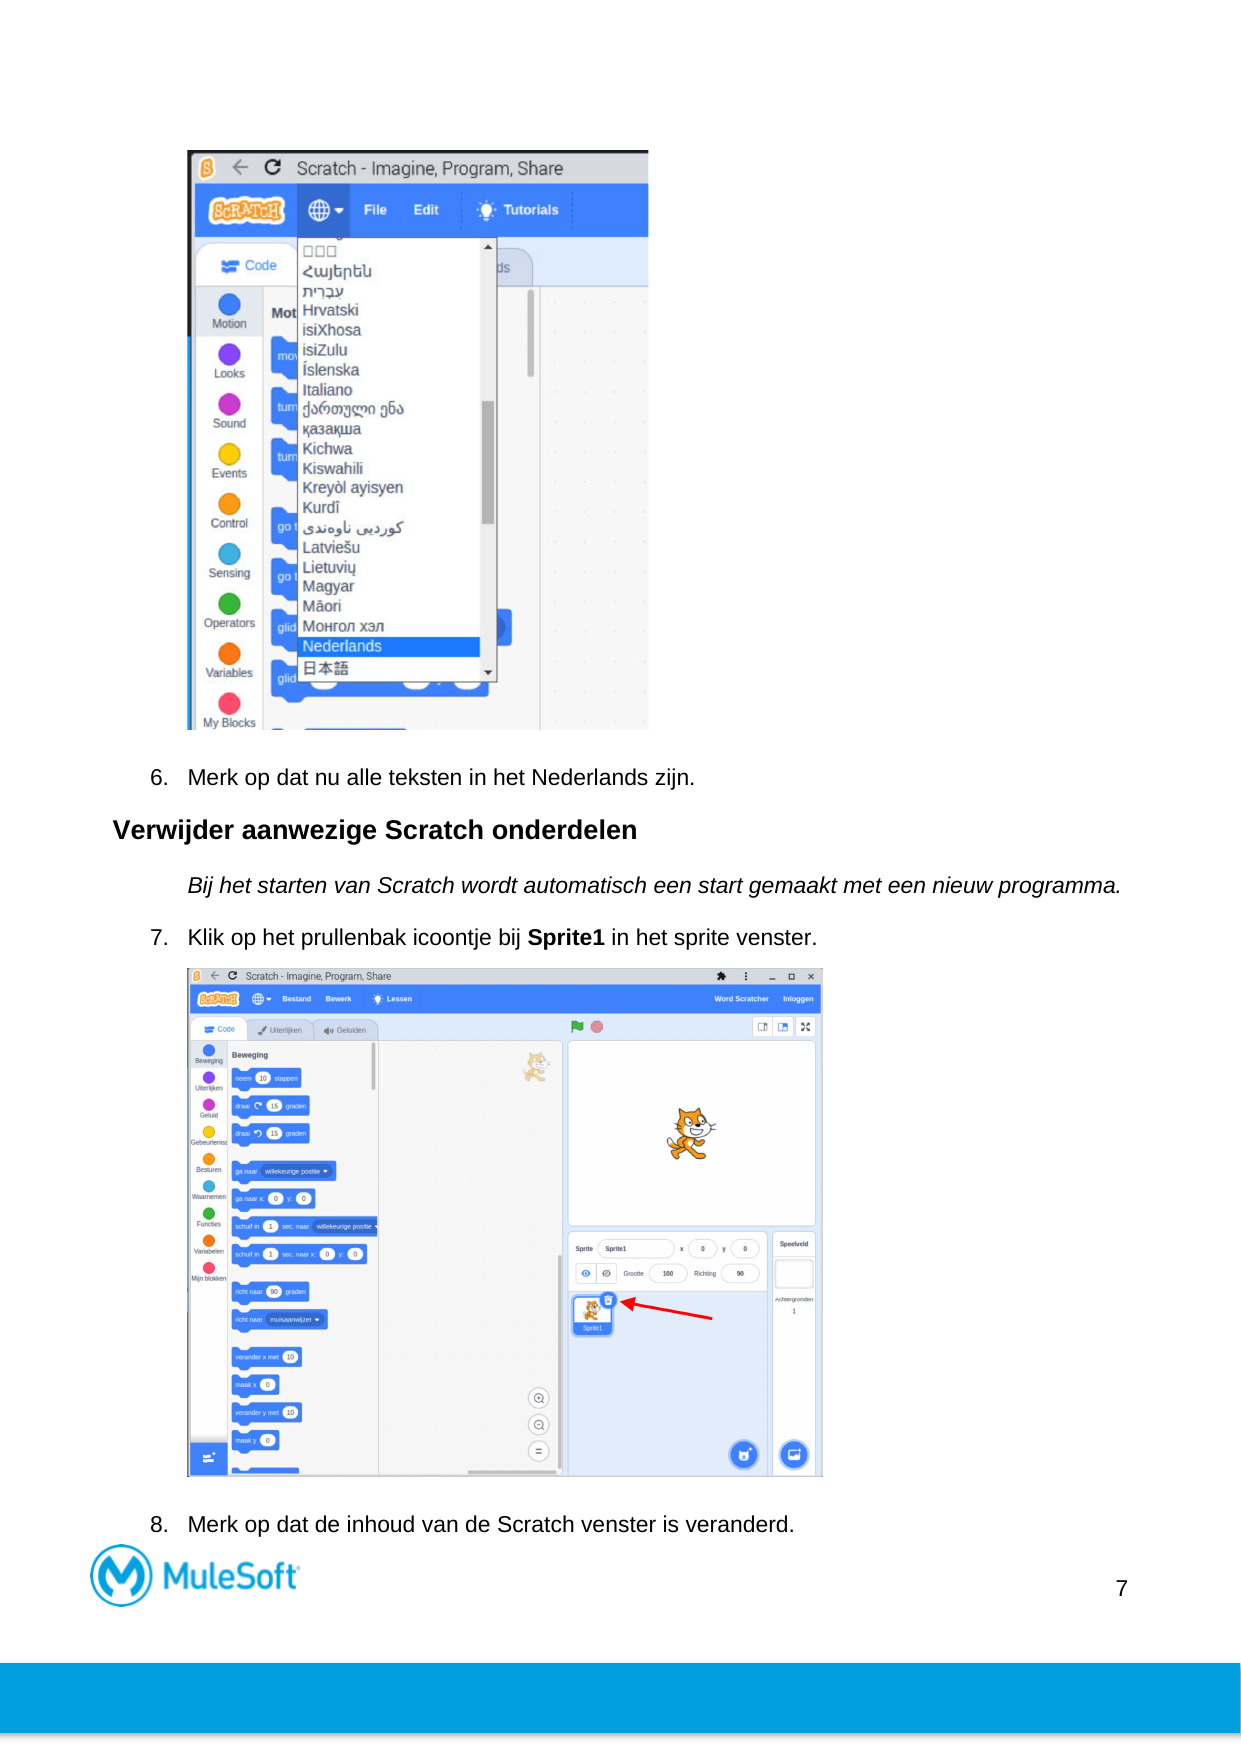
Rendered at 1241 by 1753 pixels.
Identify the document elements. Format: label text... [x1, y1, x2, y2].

list Merk op dat de inhoud van de Scratch venster is veranderd. [150, 1511, 1128, 1537]
text Bij het starten van Scratch wordt automatisch een start gemaakt met een nieuw programma. [187, 872, 1128, 898]
list Merk op dat nu alle teksten in het Nederlands zijn. [150, 763, 1128, 790]
list Klik op het prullenbak icoontje bij Sprite1 in het sprite venster. [150, 924, 1128, 950]
picture [94, 1548, 150, 1604]
picture [90, 1544, 115, 1569]
subtitle Verwijder aanwezige Scratch onderdelen [112, 814, 1128, 845]
picture [187, 150, 649, 730]
picture [128, 1544, 300, 1607]
picture [187, 968, 823, 1477]
picture [90, 1582, 115, 1607]
